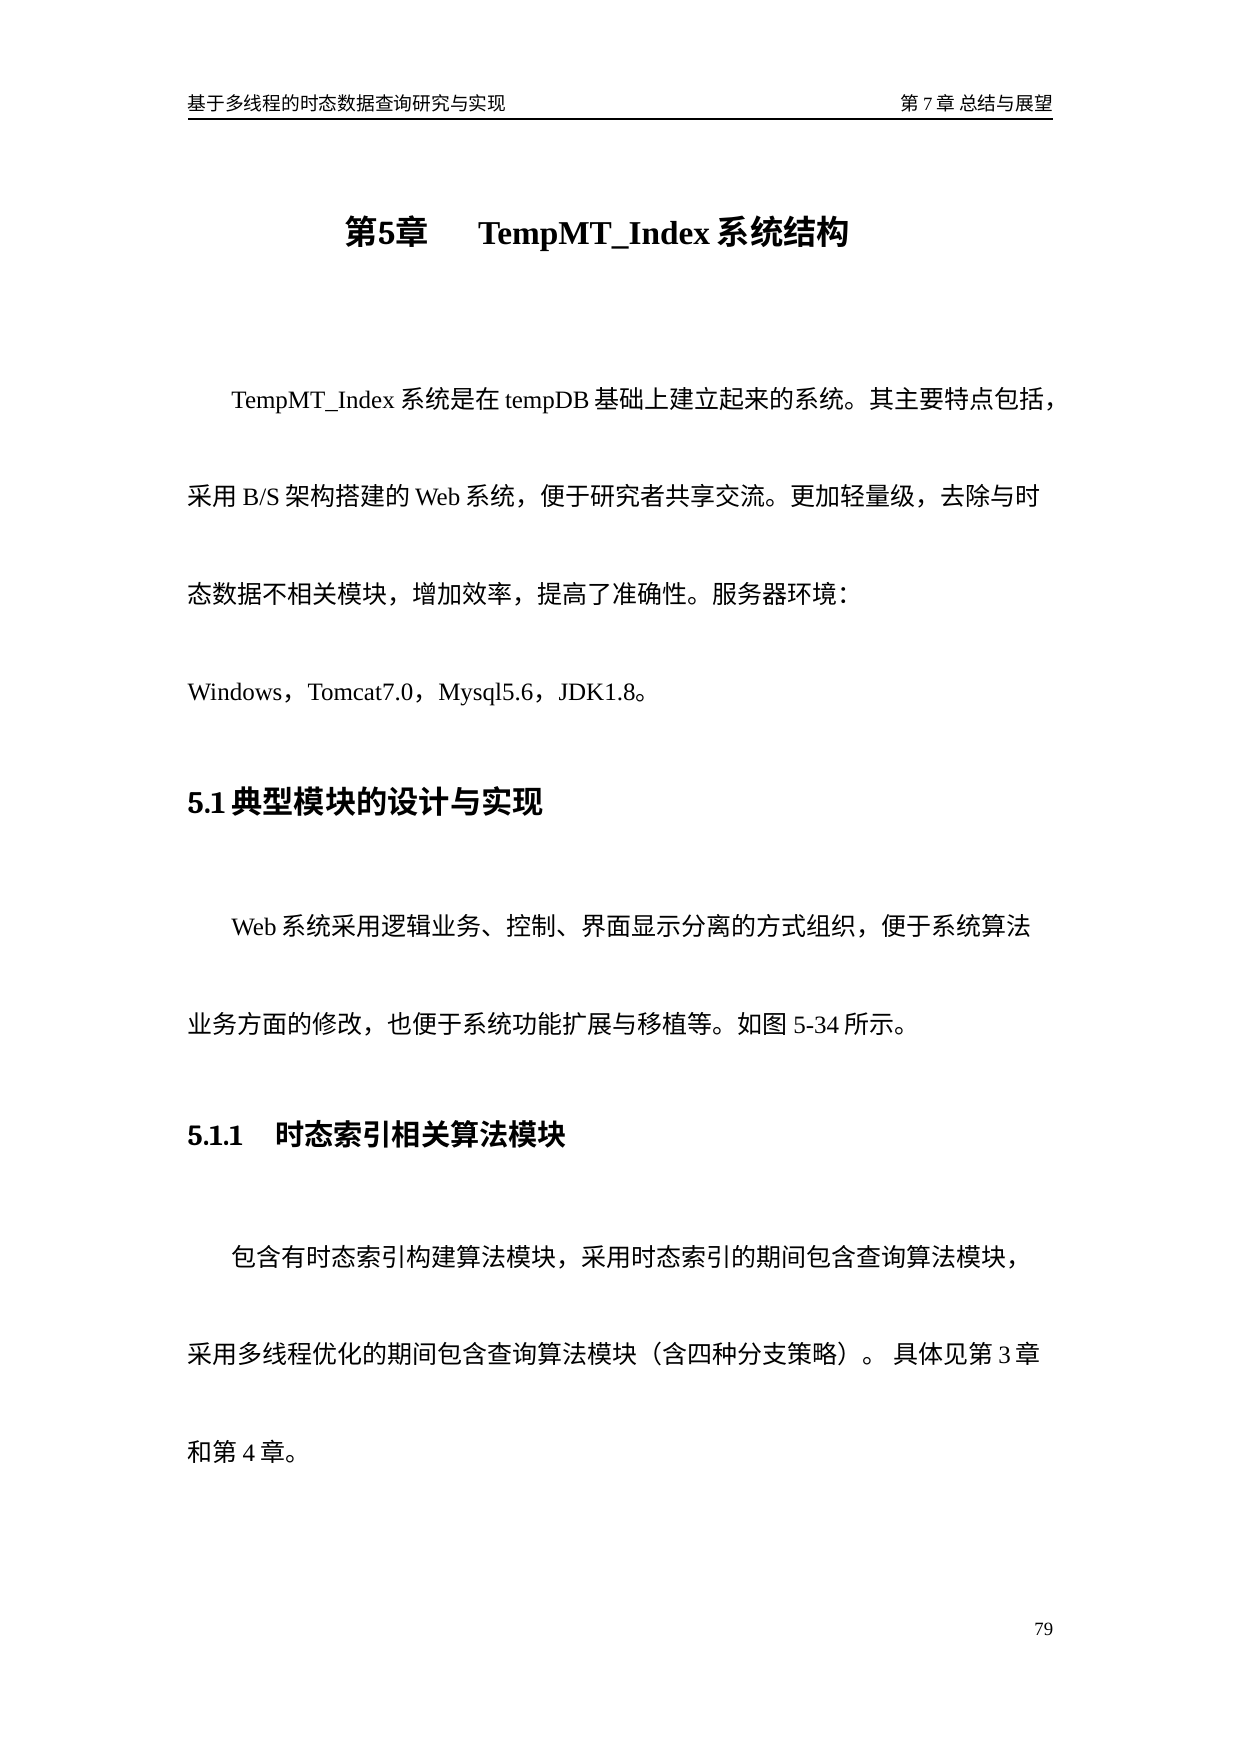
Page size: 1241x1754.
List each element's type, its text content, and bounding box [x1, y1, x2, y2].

subtitle TempMT_Index系统结构 [187, 197, 1053, 262]
subtitle 典型模块的设计与实现 [187, 767, 1053, 832]
text TempMT_Index系统是在tempDB基础上建立起来的系统。其主要特点包括，采用B/S架构搭建的Web系统，便于研究者共享交流。更加轻量级，去除与时态数据不相关模块，增加效率，提高了准确性。服务器环境：Windows，Tomcat7.0，Mysql5.6，JDK1.8。 [187, 365, 1053, 722]
text 包含有时态索引构建算法模块，采用时态索引的期间包含查询算法模块，采用多线程优化的期间包含查询算法模块（含四种分支策略）。 具体见第3章和第4章。 [187, 1223, 1053, 1483]
subtitle 时态索引相关算法模块 [187, 1100, 1053, 1165]
